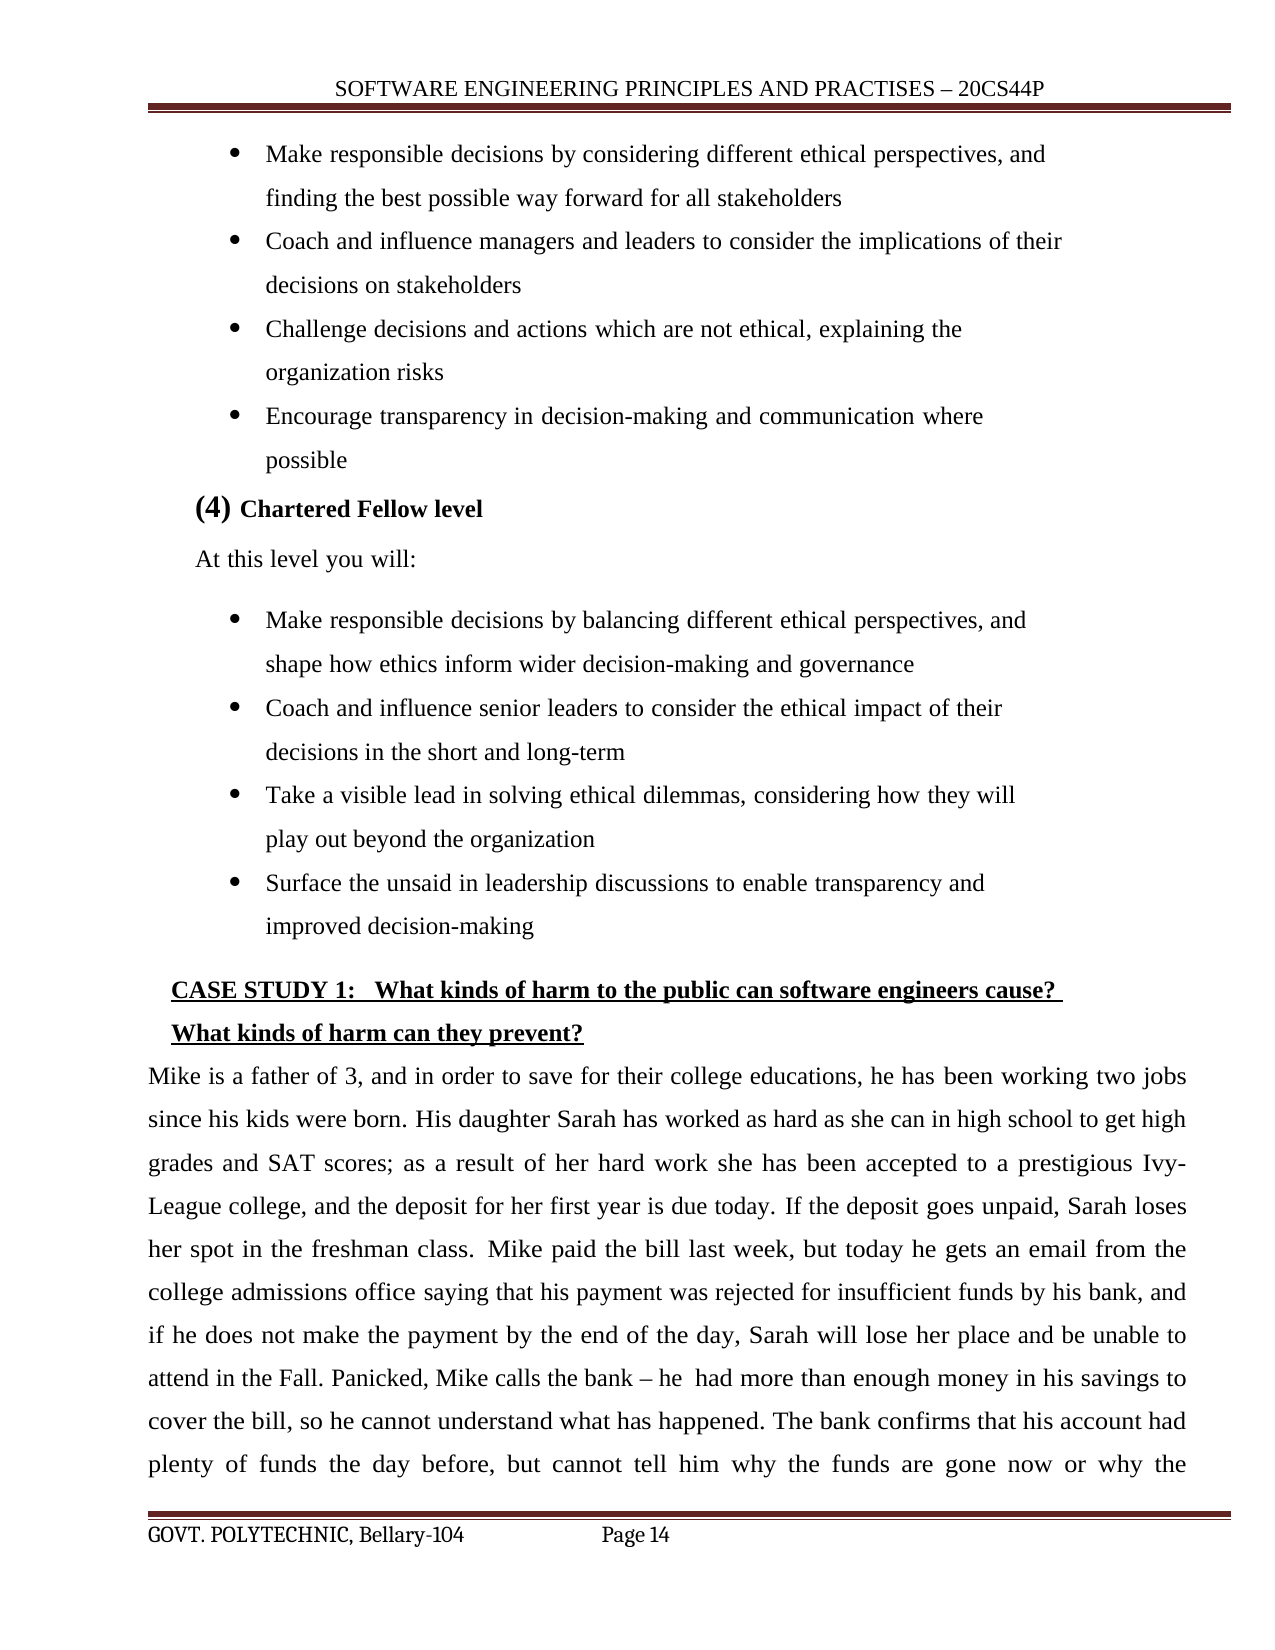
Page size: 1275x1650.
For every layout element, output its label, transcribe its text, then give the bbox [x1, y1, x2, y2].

text At this level you will: [195, 544, 1231, 573]
list Challenge decisions and actions which are not ethical, explaining the organization risks [230, 314, 1023, 386]
list Make responsible decisions by considering different ethical perspectives, and finding the best possible way forward for all stakeholders [230, 139, 1068, 212]
list Surface the unsaid in leadership discussions to enable transparency and improved decision-making [230, 868, 1048, 940]
list Make responsible decisions by balancing different ethical perspectives, and shape how ethics inform wider decision-making and governance [230, 606, 1047, 678]
list Take a visible lead in solving ethical dilemmas, considering how they will play out beyond the organization [230, 780, 1032, 853]
list Coach and influence managers and leaders to consider the implications of their decisions on stakeholders [230, 226, 1075, 299]
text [148, 1061, 1187, 1478]
list Encourage transparency in decision-making and communication where possible [230, 401, 1046, 473]
list Coach and influence senior leaders to consider the ethical impact of their decisions in the short and long-term [230, 693, 1066, 765]
subtitle Chartered Fellow level [195, 488, 1231, 524]
text CASE STUDY 1: What kinds of harm to the public can software engineers cause? What kinds of harm can they prevent? [171, 975, 1122, 1047]
